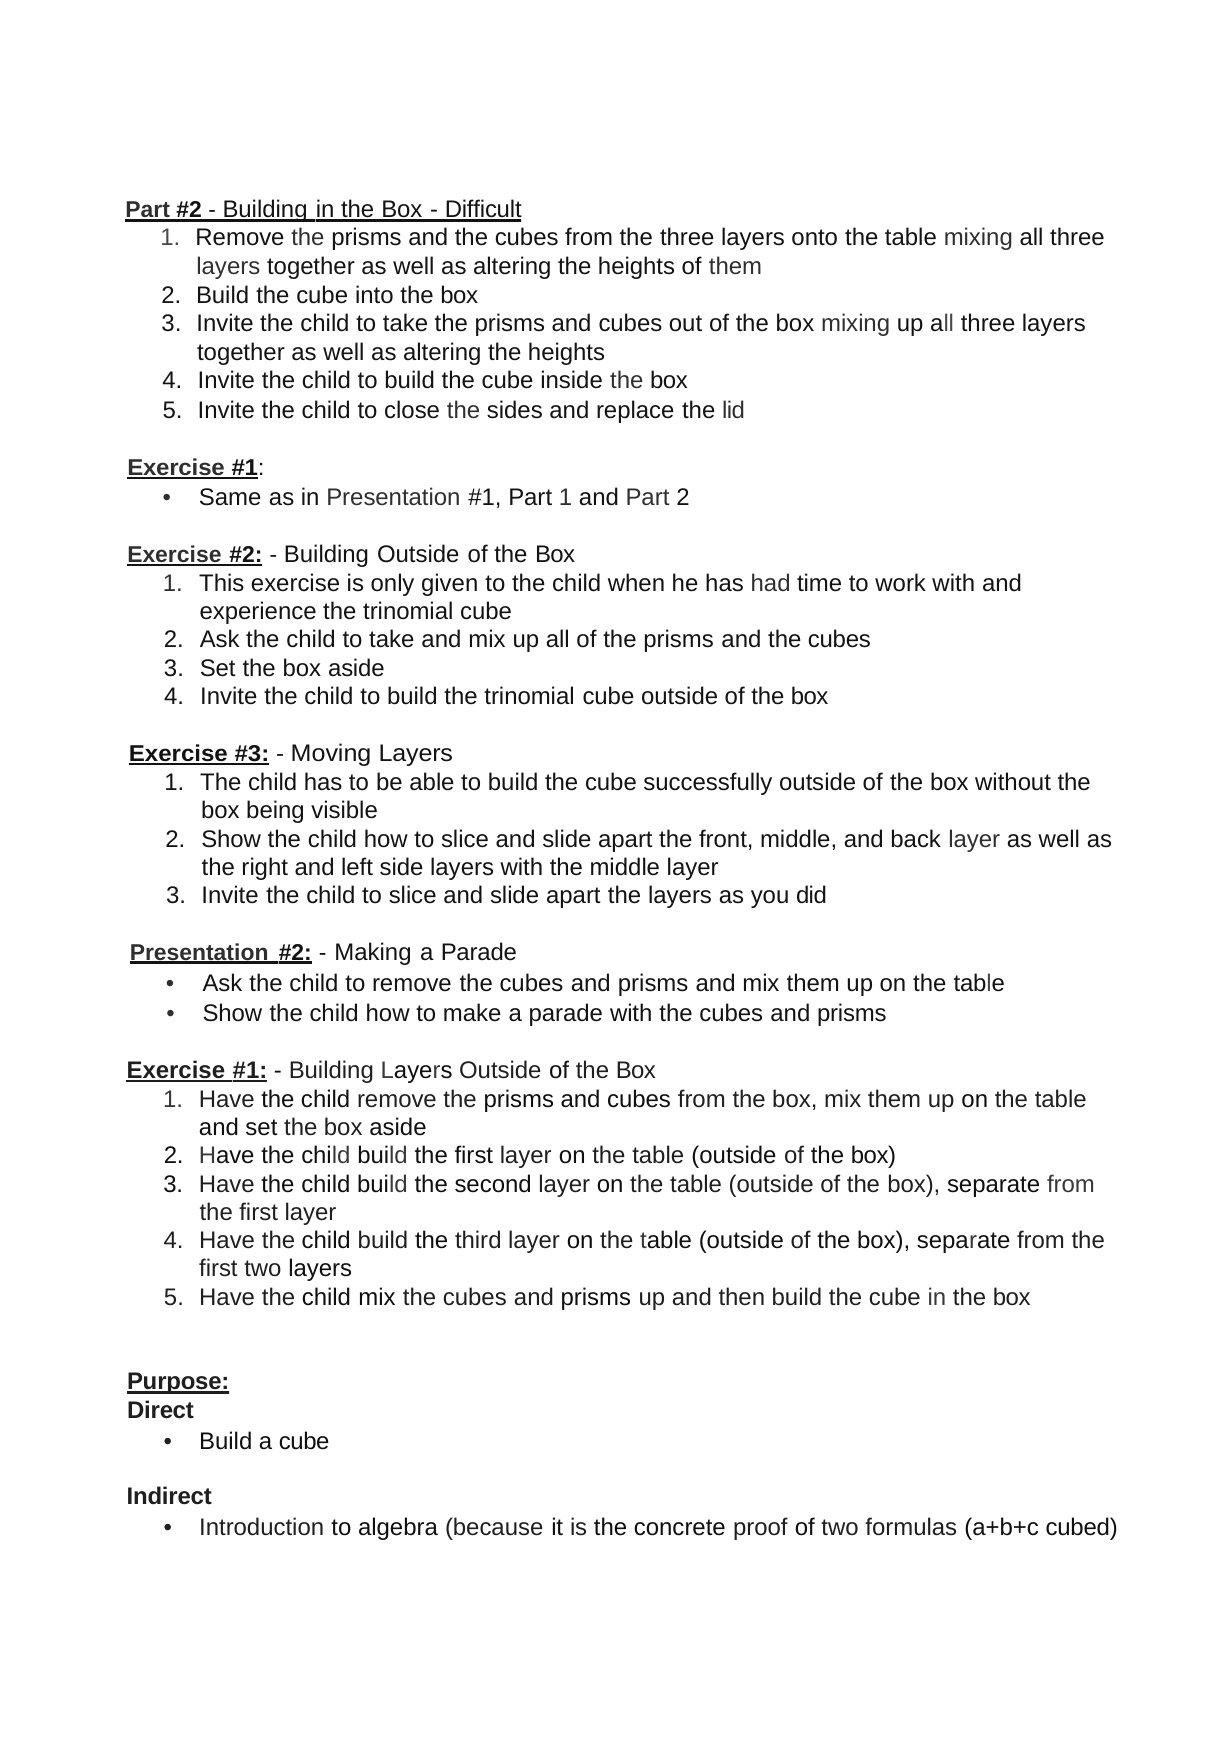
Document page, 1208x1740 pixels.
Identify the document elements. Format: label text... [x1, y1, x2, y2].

text Exercise #1: - Building Layers Outside of the Box [126, 1056, 1132, 1083]
subtitle Purpose: [127, 1367, 1132, 1395]
text Direct [127, 1396, 1132, 1423]
list Build the cube into the box [161, 281, 1132, 309]
list Have the child build the third layer on the table (outside of the box), separate from the first two layers [163, 1226, 1110, 1282]
subtitle Indirect [126, 1482, 1132, 1509]
list Show the child how to make a parade with the cubes and prisms [166, 999, 1132, 1027]
list Invite the child to build the cube inside the box [162, 367, 1132, 394]
list Show the child how to slice and slide apart the front, middle, and back layer as well as the right and left side layers with the middle layer [165, 825, 1115, 881]
list This exercise is only given to the child when he has had time to work with and experience the trinomial cube [163, 569, 1026, 625]
list Same as in Presentation #1, Part 1 and Part 2 [162, 483, 1132, 511]
list Have the child build the first layer on the table (outside of the box) [163, 1141, 1132, 1169]
text Exercise #2: - Building Outside of the Box [127, 540, 1132, 567]
list Invite the child to build the trinomial cube outside of the box [164, 682, 1132, 710]
list Ask the child to take and mix up all of the prisms and the cubes [163, 626, 1132, 653]
list Invite the child to take the prisms and cubes out of the box mixing up all three layers together as well as altering the heights [161, 309, 1088, 366]
text Part #2 - Building in the Box - Difficult [125, 196, 1132, 223]
list Ask the child to remove the cubes and prisms and mix them up on the table [166, 968, 1132, 996]
list Invite the child to slice and slide apart the layers as you did [166, 881, 1132, 909]
text Exercise #1: [127, 454, 1132, 481]
list Invite the child to close the sides and replace the lid [162, 396, 1132, 423]
list Have the child mix the cubes and prisms up and then build the cube in the box [164, 1282, 1132, 1310]
list Introduction to algebra (because it is the concrete proof of two formulas (a+b+c cubed) [163, 1512, 1132, 1540]
list Set the box aside [164, 654, 1132, 681]
list Have the child remove the prisms and cubes from the box, mix them up on the table and set the box aside [163, 1085, 1092, 1141]
text Exercise #3: - Moving Layers [128, 739, 1132, 766]
list Have the child build the second layer on the table (outside of the box), separate from the first layer [163, 1170, 1100, 1226]
list Remove the prisms and the cubes from the three layers onto the table mixing all three layers together as well as altering the heights of them [160, 223, 1108, 280]
text Presentation #2: - Making a Parade [129, 937, 1132, 965]
list The child has to be able to build the cube successfully outside of the box without the box being visible [164, 768, 1095, 824]
list Build a cube [163, 1427, 1132, 1454]
